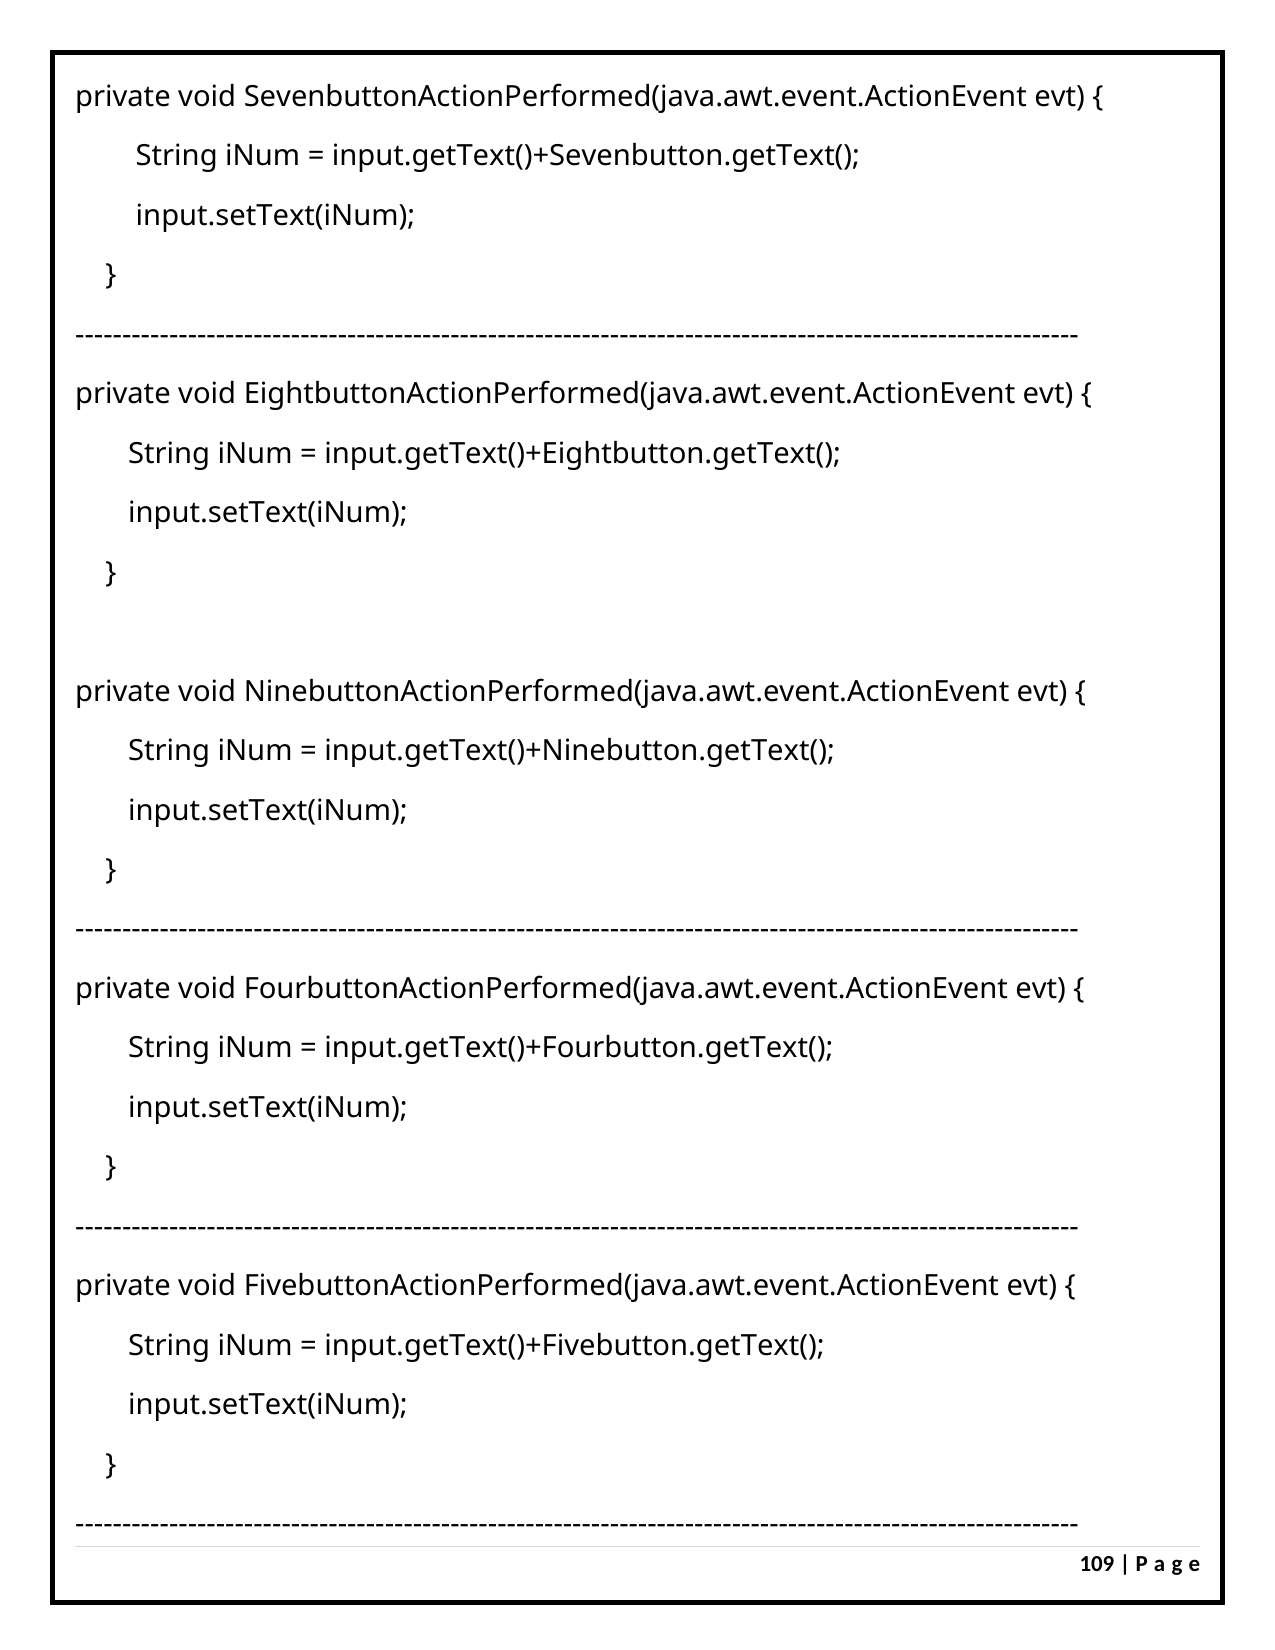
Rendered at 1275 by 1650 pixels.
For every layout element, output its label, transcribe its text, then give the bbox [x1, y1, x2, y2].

text private void FourbuttonActionPerformed(java.awt.event.ActionEvent evt) { [75, 967, 1200, 1007]
text input.setText(iNum); [75, 1086, 1200, 1126]
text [75, 1502, 1200, 1542]
text } [75, 848, 1200, 888]
text } [75, 551, 1200, 591]
text private void SevenbuttonActionPerformed(java.awt.event.ActionEvent evt) { [75, 75, 1200, 115]
text ----------------------------------------------------------------------------------------------------------- [75, 1205, 1200, 1245]
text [75, 313, 1200, 353]
text private void NinebuttonActionPerformed(java.awt.event.ActionEvent evt) { [75, 670, 1200, 709]
text String iNum = input.getText()+Sevenbutton.getText(); [75, 134, 1200, 174]
text input.setText(iNum); [75, 789, 1200, 828]
text ----------------------------------------------------------------------------------------------------------- [75, 908, 1200, 947]
text input.setText(iNum); [75, 194, 1200, 234]
text input.setText(iNum); [75, 491, 1200, 531]
text private void EightbuttonActionPerformed(java.awt.event.ActionEvent evt) { [75, 372, 1200, 412]
text input.setText(iNum); [75, 1383, 1200, 1423]
text } [75, 1443, 1200, 1483]
text String iNum = input.getText()+Fourbutton.getText(); [75, 1027, 1200, 1066]
text } [75, 253, 1200, 293]
text private void FivebuttonActionPerformed(java.awt.event.ActionEvent evt) { [75, 1264, 1200, 1304]
text String iNum = input.getText()+Eightbutton.getText(); [75, 432, 1200, 472]
text } [75, 1146, 1200, 1185]
text String iNum = input.getText()+Fivebutton.getText(); [75, 1324, 1200, 1364]
text String iNum = input.getText()+Ninebutton.getText(); [75, 729, 1200, 769]
